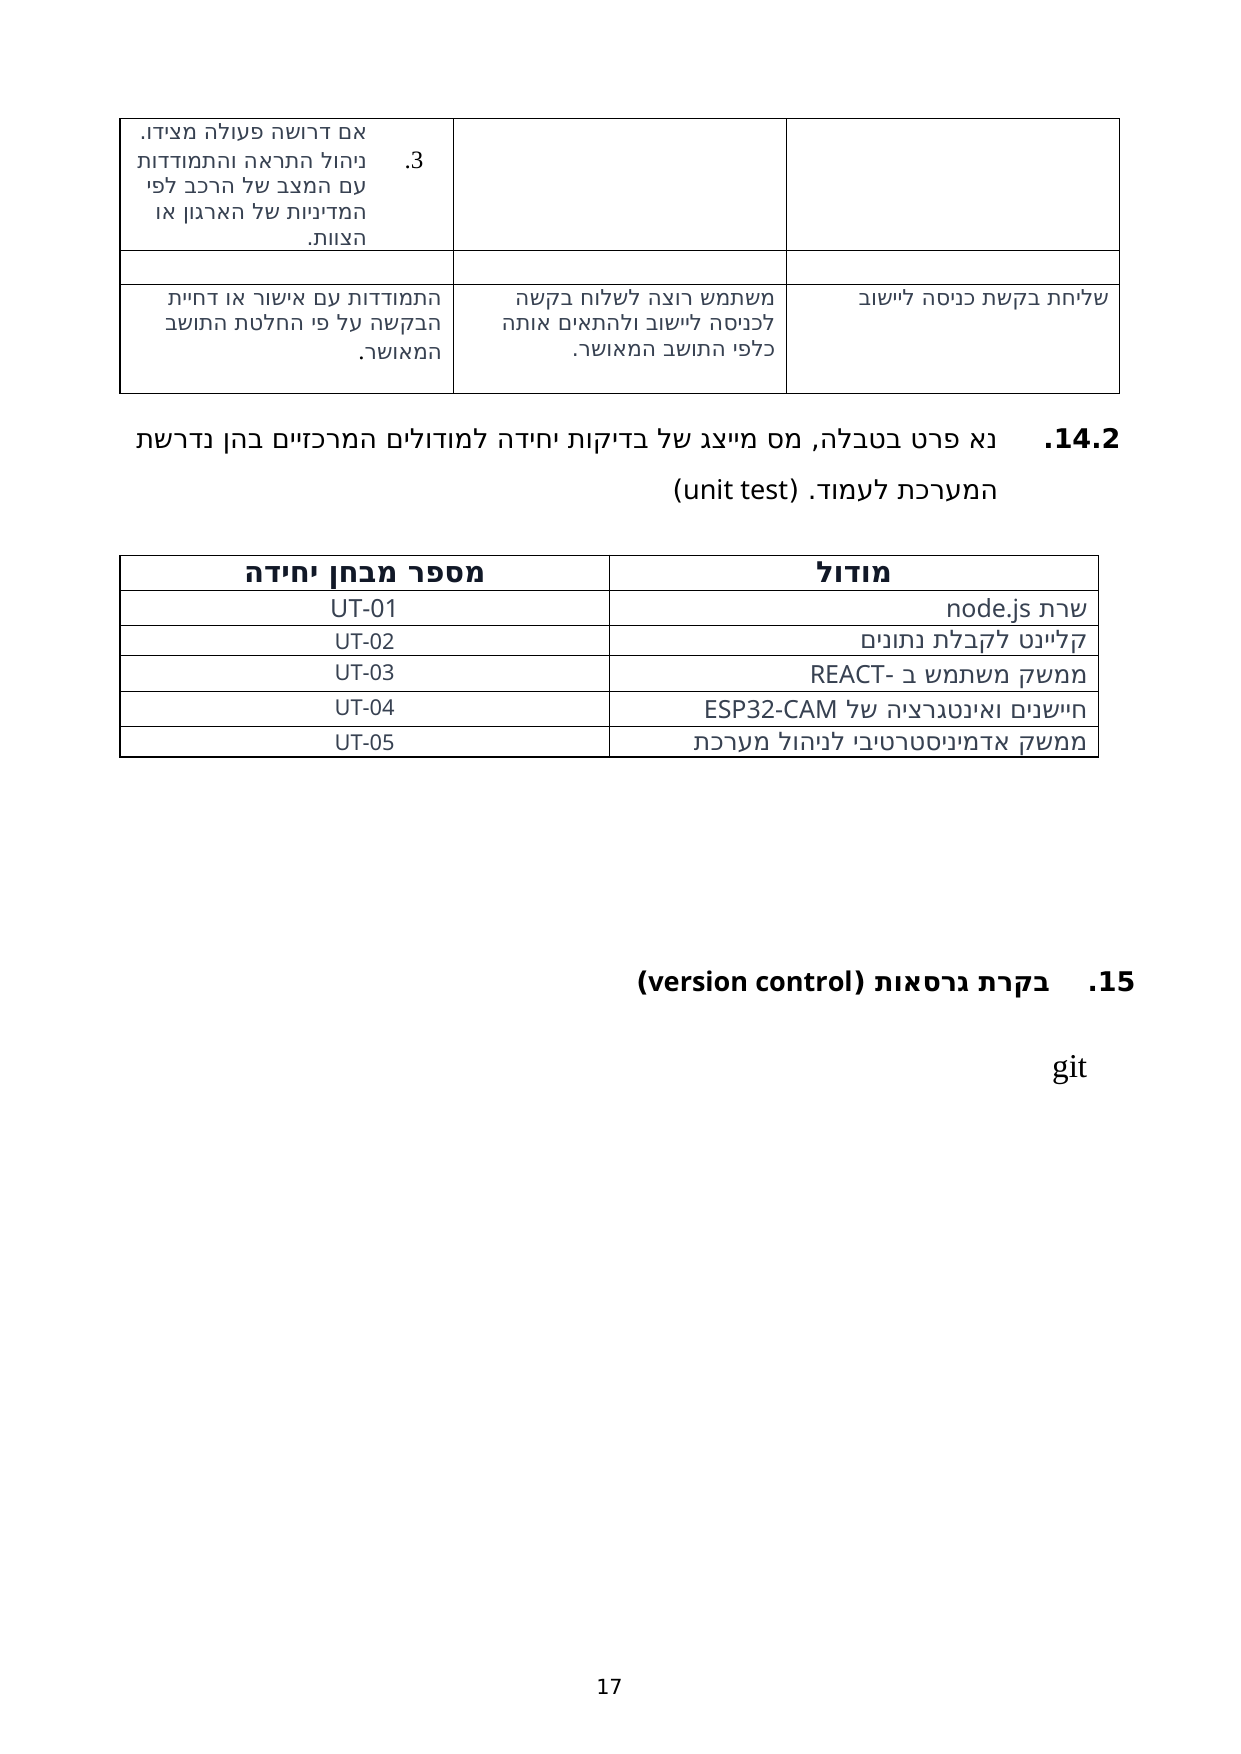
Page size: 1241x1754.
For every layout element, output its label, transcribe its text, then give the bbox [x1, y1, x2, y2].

table_cell UT-04 [121, 692, 609, 726]
table_cell התמודדות עם אישור או דחיית הבקשה על פי החלטת התושב המאושר. [121, 285, 453, 393]
table_cell UT-05 [121, 727, 609, 756]
table_cell UT-03 [121, 656, 609, 691]
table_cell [454, 119, 786, 250]
subtitle בקרת גרסאות (version control) [131, 962, 1087, 999]
table_cell UT-02 [121, 626, 609, 655]
table_cell שרת node.js [610, 591, 1098, 624]
table_header מודול [610, 556, 1098, 589]
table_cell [787, 119, 1119, 250]
table_cell חיישנים ואינטגרציה של ESP32-CAM [610, 692, 1098, 726]
table_cell שליחת בקשת כניסה ליישוב [787, 285, 1119, 393]
table_cell משתמש רוצה לשלוח בקשה לכניסה ליישוב ולהתאים אותה כלפי התושב המאושר. [454, 285, 786, 393]
table_header מספר מבחן יחידה [121, 556, 609, 589]
table_cell [121, 251, 453, 284]
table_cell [121, 119, 453, 250]
text git [131, 1047, 1087, 1085]
table_cell UT-01 [121, 591, 609, 624]
table_cell ממשק אדמיניסטרטיבי לניהול מערכת [610, 727, 1098, 756]
table_cell קליינט לקבלת נתונים [610, 626, 1098, 655]
table_cell ממשק משתמש ב -REACT [610, 656, 1098, 691]
subtitle נא פרט בטבלה, מס מייצג של בדיקות יחידה למודולים המרכזיים בהן נדרשת המערכת לעמוד. (unit test) [131, 423, 1043, 507]
table_cell [454, 251, 786, 284]
table_cell [787, 251, 1119, 284]
